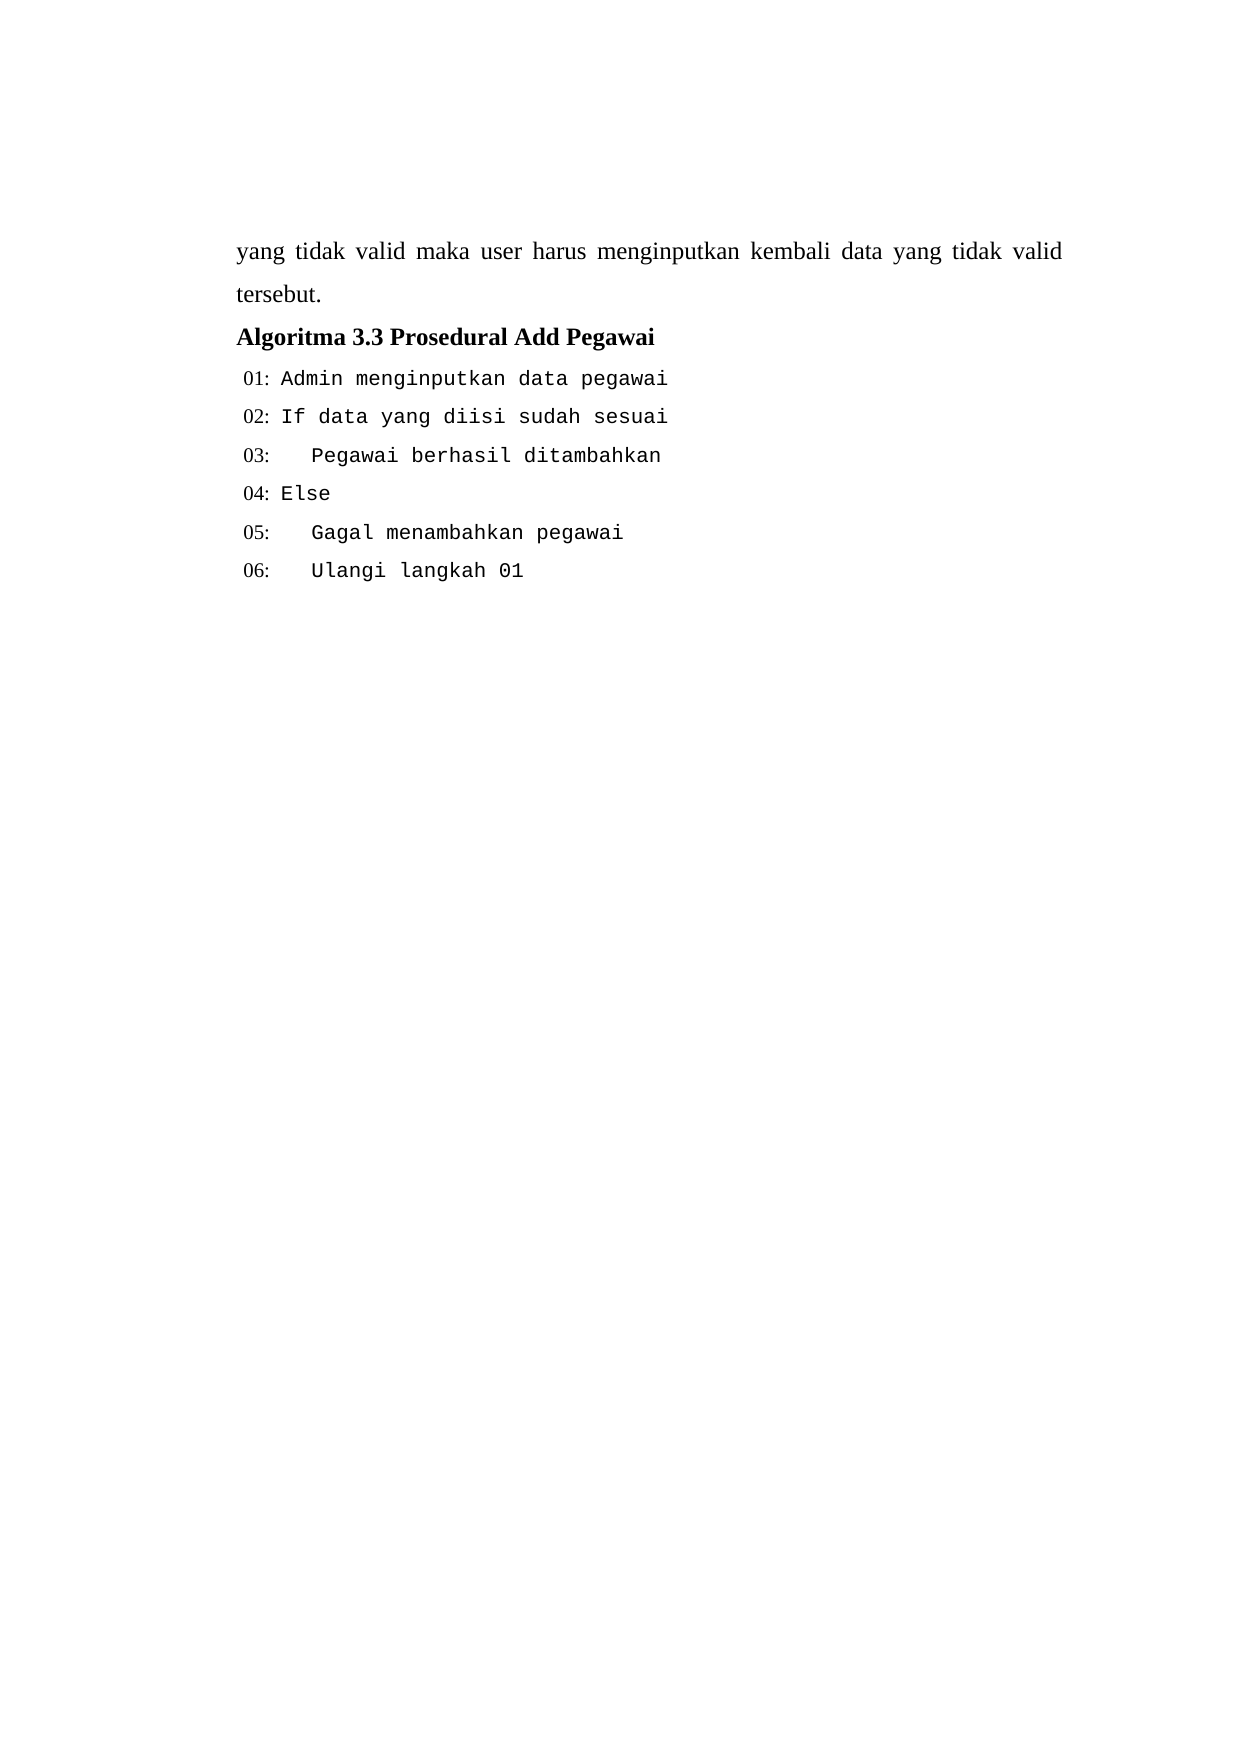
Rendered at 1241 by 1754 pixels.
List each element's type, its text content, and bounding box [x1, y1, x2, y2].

text Algoritma 3.3 Prosedural Add Pegawai [236, 322, 1063, 351]
list Admin menginputkan data pegawai [243, 366, 1063, 391]
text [236, 236, 1063, 308]
list Else [243, 481, 1063, 507]
list Pegawai berhasil ditambahkan [243, 443, 1063, 468]
list If data yang diisi sudah sesuai [243, 404, 1063, 430]
list Ulangi langkah 01 [243, 558, 1063, 584]
list Gagal menambahkan pegawai [243, 520, 1063, 546]
